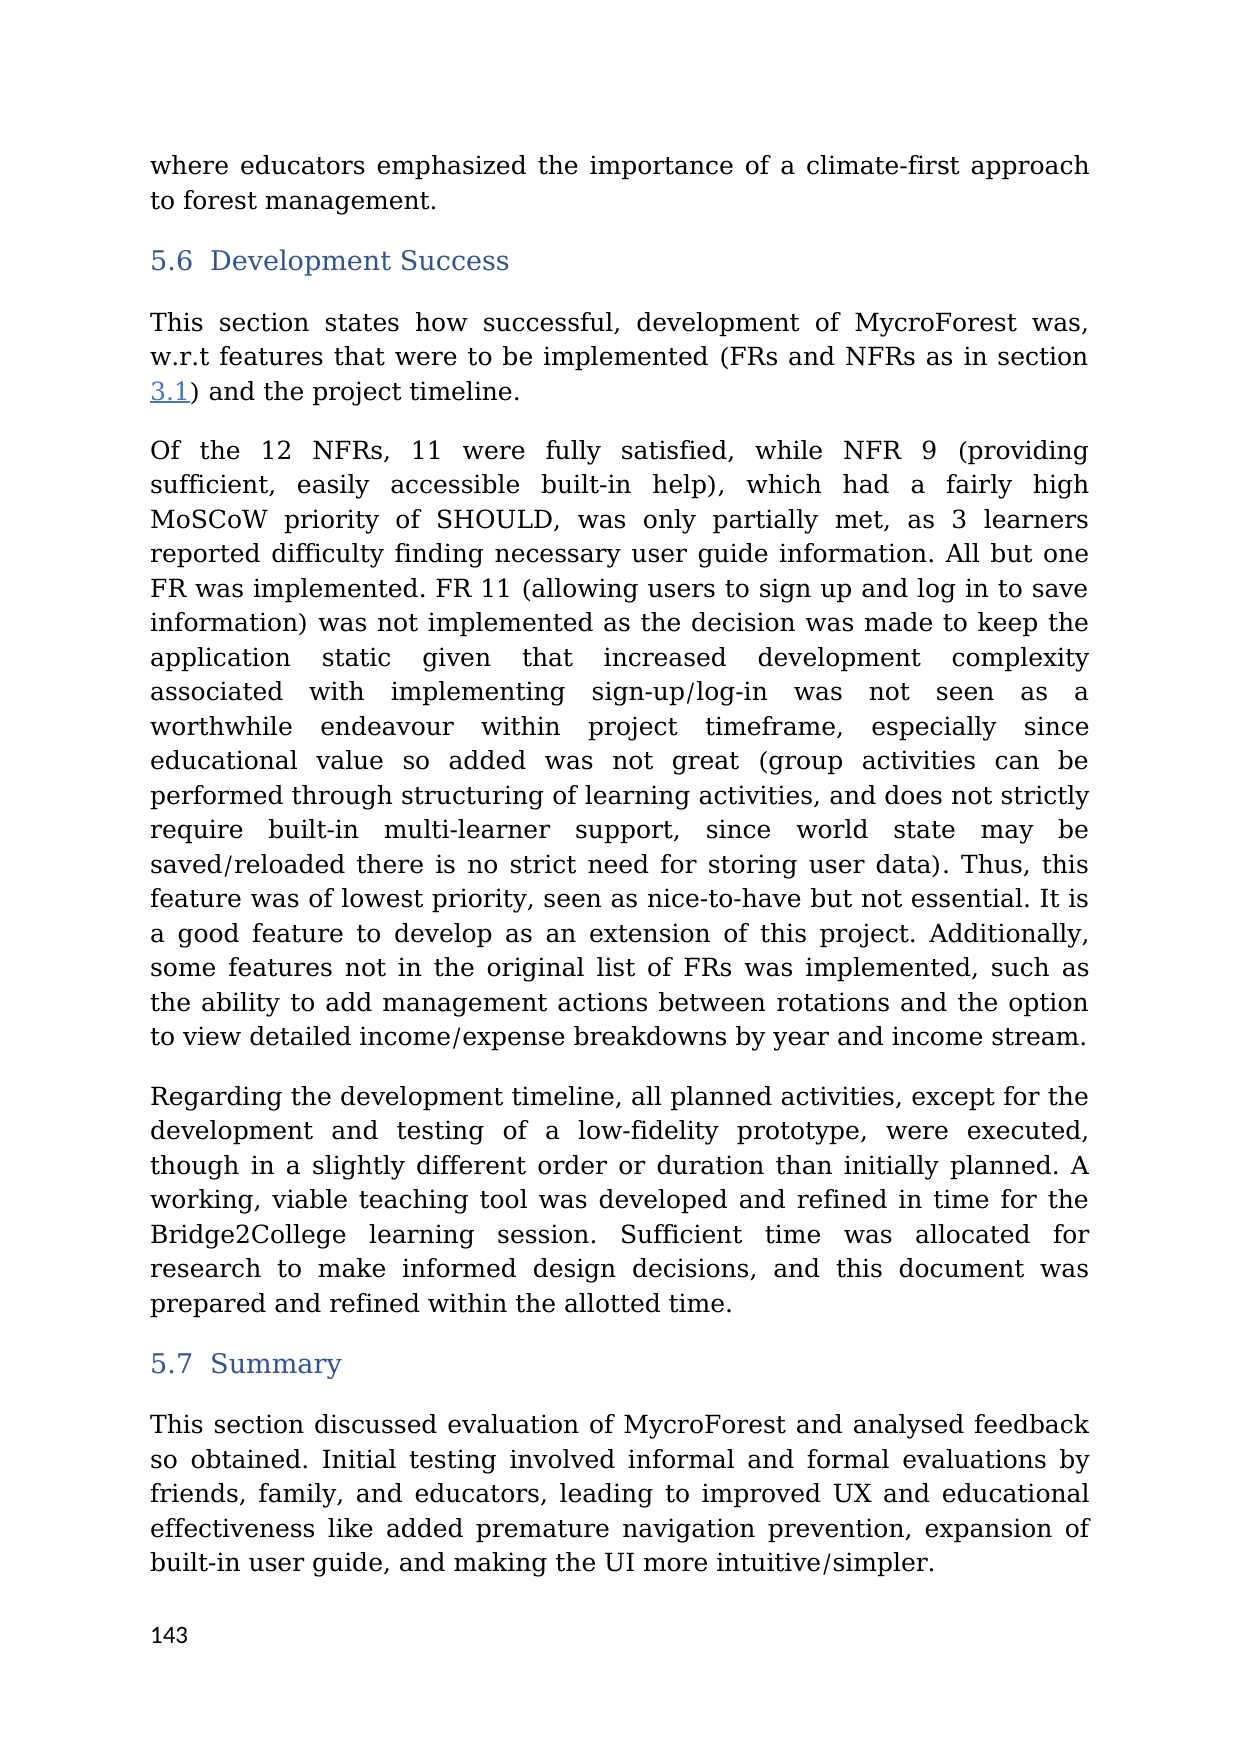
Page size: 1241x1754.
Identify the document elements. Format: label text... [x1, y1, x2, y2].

subtitle Development Success [150, 244, 1090, 276]
text Regarding the development timeline, all planned activities, except for the development and testing of a low-fidelity prototype, were executed, though in a slightly different order or duration than initially planned. A working, viable teaching tool was developed and refined in time for the Bridge2College learning session. Sufficient time was allocated for research to make informed design decisions, and this document was prepared and refined within the allotted time. [150, 1080, 1090, 1317]
text This section states how successful, development of MycroForest was, w.r.t features that were to be implemented (FRs and NFRs as in section 3.1) and the project timeline. [150, 306, 1090, 405]
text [150, 150, 1090, 214]
text Of the 12 NFRs, 11 were fully satisfied, while NFR 9 (providing sufficient, easily accessible built-in help), which had a fairly high MoSCoW priority of SHOULD, was only partially met, as 3 learners reported difficulty finding necessary user guide information. All but one FR was implemented. FR 11 (allowing users to sign up and log in to save information) was not implemented as the decision was made to keep the application static given that increased development complexity associated with implementing sign-up/log-in was not seen as a worthwhile endeavour within project timeframe, especially since educational value so added was not great (group activities can be performed through structuring of learning activities, and does not strictly require built-in multi-learner support, since world state may be saved/reloaded there is no strict need for storing user data). Thus, this feature was of lowest priority, seen as nice-to-have but not essential. It is a good feature to develop as an extension of this project. Additionally, some features not in the original list of FRs was implemented, such as the ability to add management actions between rotations and the option to view detailed income/expense breakdowns by year and income stream. [150, 435, 1090, 1051]
subtitle Summary [150, 1347, 1090, 1379]
text This section discussed evaluation of MycroForest and analysed feedback so obtained. Initial testing involved informal and formal evaluations by friends, family, and educators, leading to improved UX and educational effectiveness like added premature navigation prevention, expansion of built-in user guide, and making the UI more intuitive/simpler. [150, 1409, 1090, 1577]
